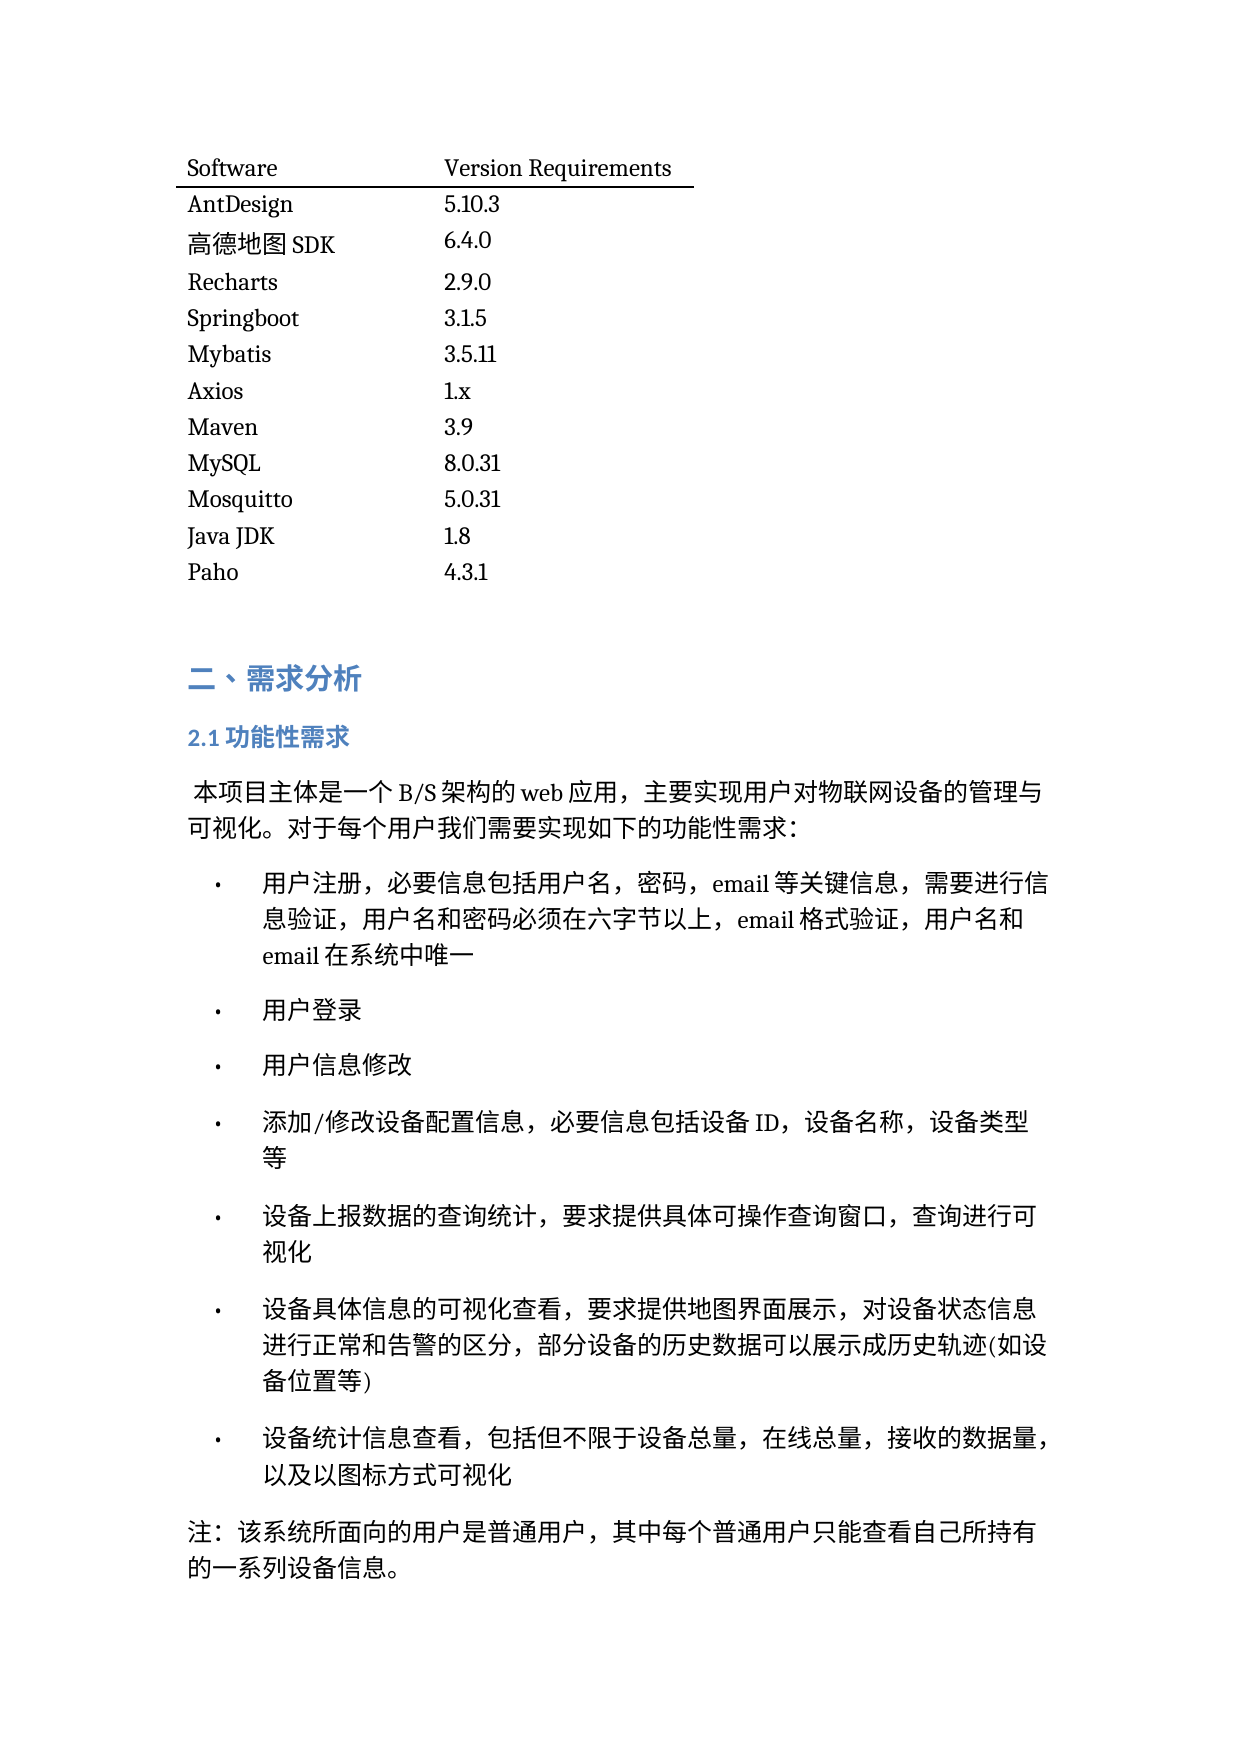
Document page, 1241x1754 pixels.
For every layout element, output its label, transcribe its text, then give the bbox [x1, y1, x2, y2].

table_cell 1.x [433, 373, 694, 409]
subtitle 二、需求分析 [187, 659, 1053, 698]
table_cell Recharts [176, 264, 433, 300]
list 设备上报数据的查询统计，要求提供具体可操作查询窗口，查询进行可视化 [212, 1196, 1053, 1268]
table_cell 5.0.31 [433, 482, 694, 518]
table_cell MySQL [176, 445, 433, 482]
table_cell Maven [176, 409, 433, 445]
table_cell AntDesign [176, 188, 433, 222]
table_cell 8.0.31 [433, 445, 694, 482]
table_cell 6.4.0 [433, 223, 694, 264]
table_cell Mybatis [176, 337, 433, 373]
table_cell Springboot [176, 300, 433, 337]
table_header Version Requirements [433, 150, 694, 186]
text 注：该系统所面向的用户是普通用户，其中每个普通用户只能查看自己所持有的一系列设备信息。 [187, 1512, 1053, 1585]
list 添加/修改设备配置信息，必要信息包括设备ID，设备名称，设备类型等 [212, 1103, 1053, 1175]
table_cell 4.3.1 [433, 554, 694, 590]
list 设备统计信息查看，包括但不限于设备总量，在线总量，接收的数据量，以及以图标方式可视化 [212, 1419, 1053, 1491]
table_cell Paho [176, 554, 433, 590]
table_cell Java JDK [176, 518, 433, 554]
list 设备具体信息的可视化查看，要求提供地图界面展示，对设备状态信息进行正常和告警的区分，部分设备的历史数据可以展示成历史轨迹(如设备位置等) [212, 1289, 1053, 1398]
table_cell 3.9 [433, 409, 694, 445]
subtitle 2.1 功能性需求 [187, 719, 1053, 753]
list 用户信息修改 [212, 1048, 1053, 1082]
list 用户登录 [212, 993, 1053, 1027]
list 用户注册，必要信息包括用户名，密码，email等关键信息，需要进行信息验证，用户名和密码必须在六字节以上，email格式验证，用户名和email在系统中唯一 [212, 863, 1053, 972]
table_header Software [176, 150, 433, 186]
table_cell 3.1.5 [433, 300, 694, 337]
table_cell 2.9.0 [433, 264, 694, 300]
table_cell 3.5.11 [433, 337, 694, 373]
table_cell 1.8 [433, 518, 694, 554]
table_cell 高德地图SDK [176, 223, 433, 264]
table_cell Axios [176, 373, 433, 409]
text 本项目主体是一个B/S架构的web应用，主要实现用户对物联网设备的管理与可视化。对于每个用户我们需要实现如下的功能性需求： [187, 772, 1053, 844]
table_cell Mosquitto [176, 482, 433, 518]
table_cell 5.10.3 [433, 188, 694, 222]
